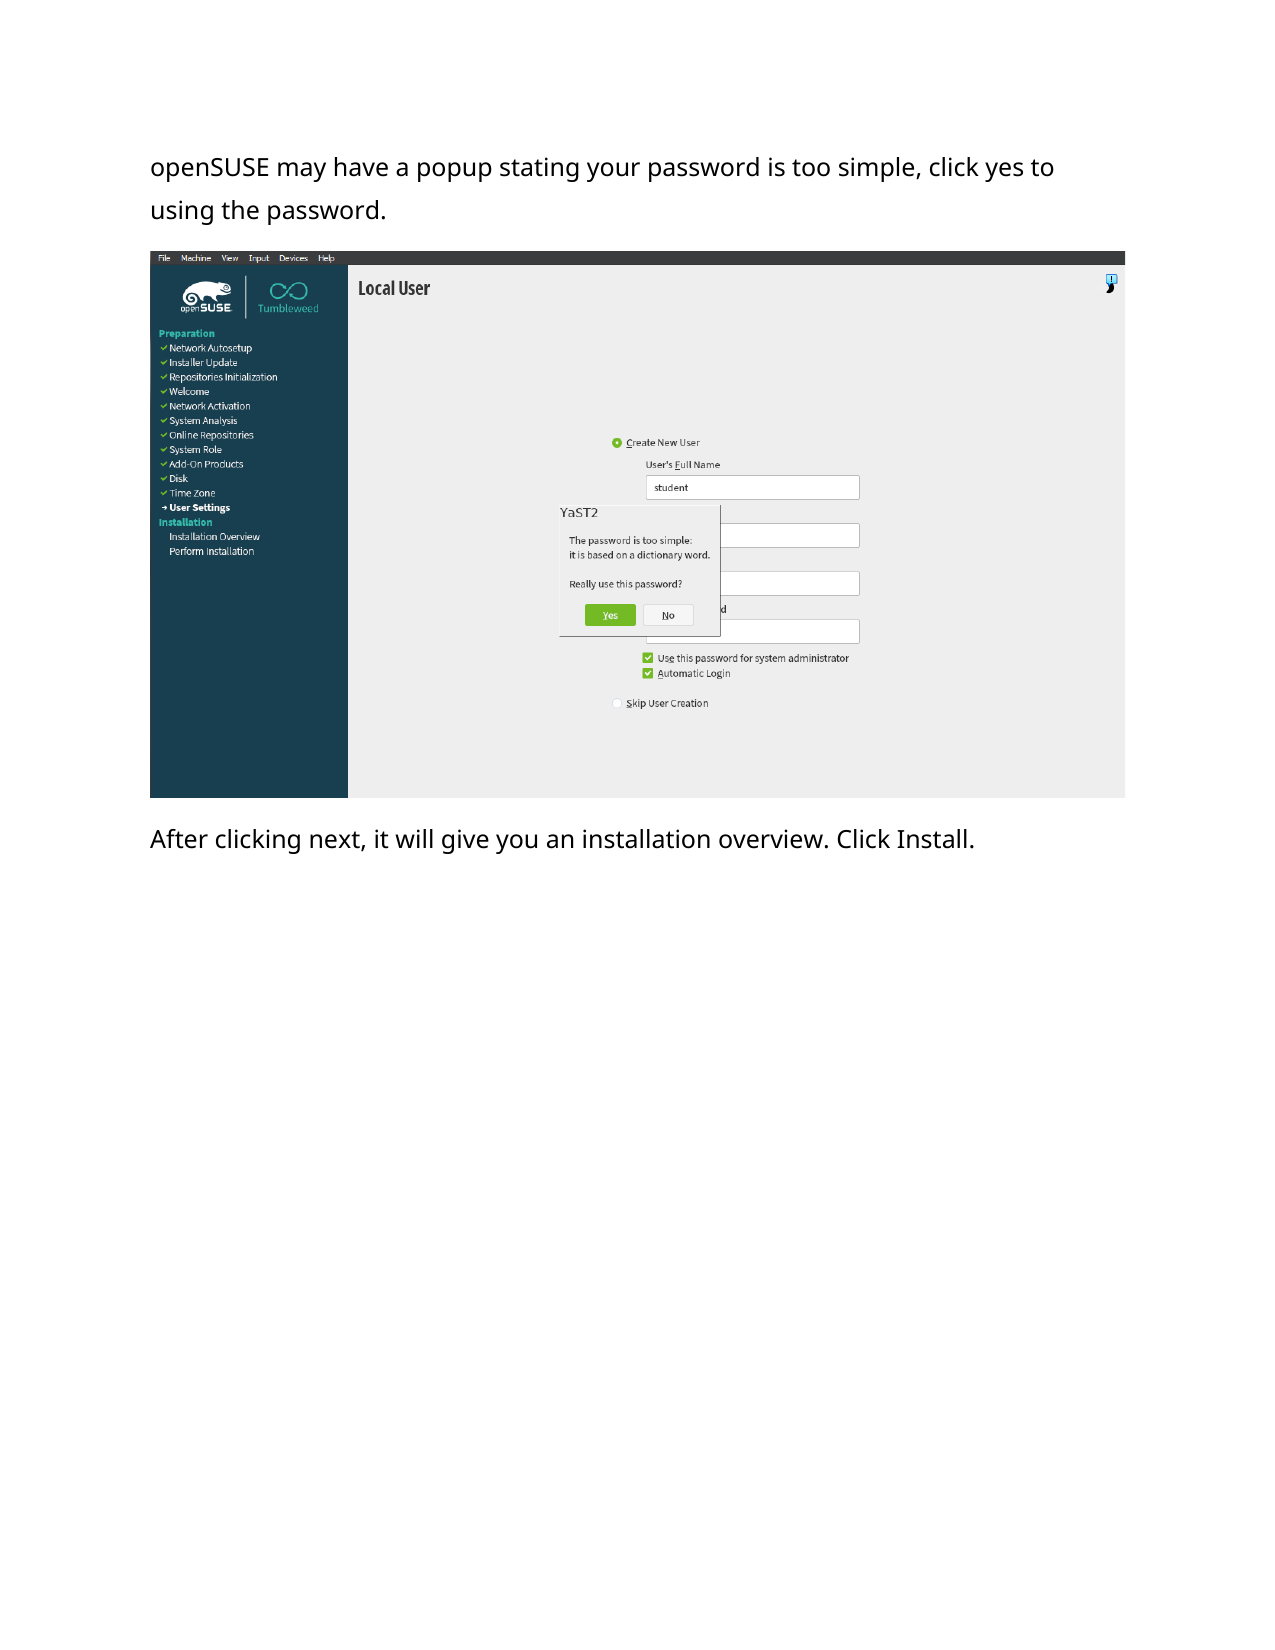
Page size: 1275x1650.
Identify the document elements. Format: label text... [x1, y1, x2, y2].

text openSUSE may have a popup stating your password is too simple, click yes to using the password. [150, 150, 1125, 227]
text After clicking next, it will give you an installation overview. Click Install. [150, 822, 1125, 856]
picture [150, 251, 1125, 798]
